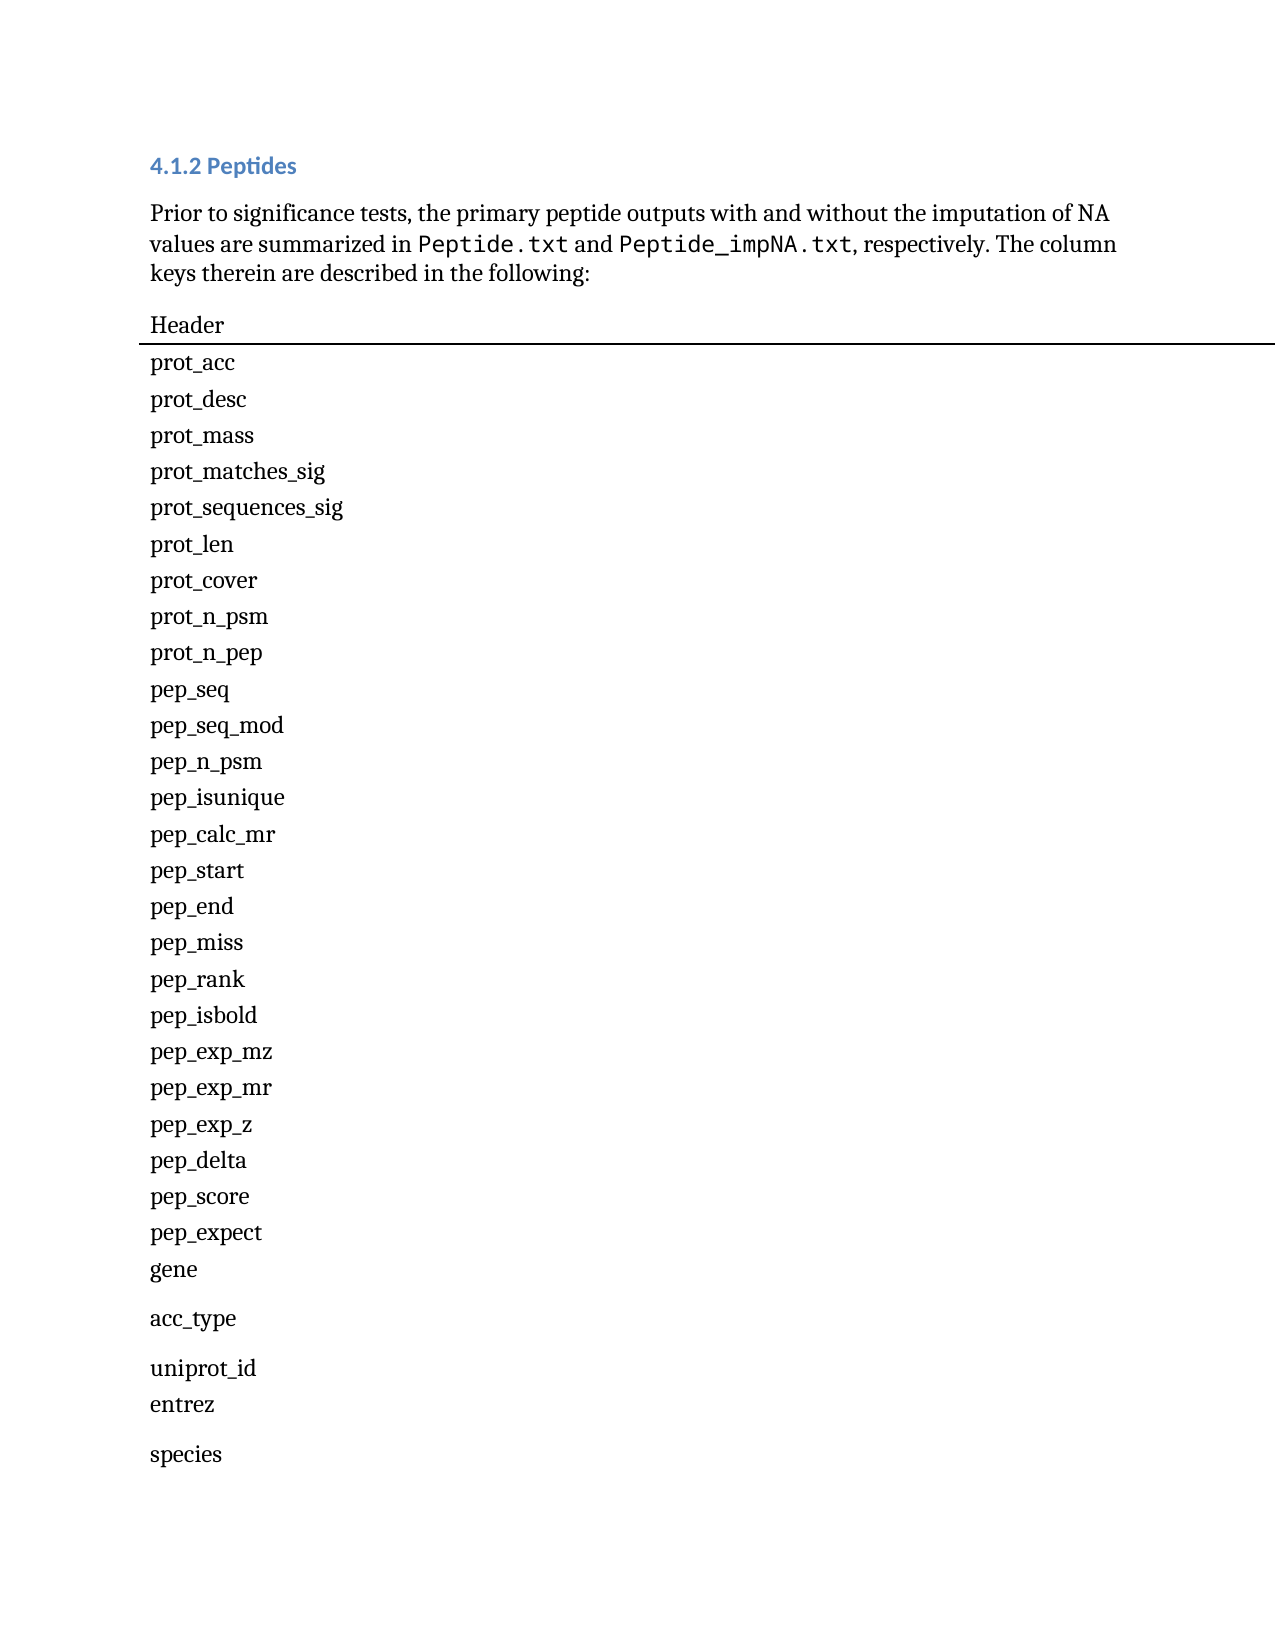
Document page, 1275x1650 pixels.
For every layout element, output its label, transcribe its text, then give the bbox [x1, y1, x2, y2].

table_cell prot_n_psm [139, 598, 1275, 634]
table_cell uniprot_id [139, 1350, 1275, 1386]
table_cell pep_start [139, 852, 1275, 888]
table_cell pep_isbold [139, 997, 1275, 1033]
table_cell pep_calc_mr [139, 816, 1275, 852]
table_cell pep_seq [139, 671, 1275, 707]
table_cell acc_type [139, 1300, 1275, 1350]
table_cell prot_sequences_sig [139, 490, 1275, 526]
table_cell pep_exp_mr [139, 1070, 1275, 1106]
table_header Header [139, 307, 1275, 343]
table_cell prot_matches_sig [139, 453, 1275, 489]
table_cell pep_isunique [139, 780, 1275, 816]
table_cell pep_seq_mod [139, 707, 1275, 743]
table_cell pep_end [139, 888, 1275, 924]
subtitle 4.1.2 Peptides [150, 150, 1125, 181]
table_cell prot_desc [139, 381, 1275, 417]
table_cell prot_len [139, 526, 1275, 562]
table_cell gene [139, 1251, 1275, 1300]
table_cell pep_expect [139, 1215, 1275, 1251]
text Prior to significance tests, the primary peptide outputs with and without the imputation of NA values are summarized in Peptide.txt and Peptide_impNA.txt, respectively. The column keys therein are described in the following: [150, 199, 1125, 288]
table_cell species [139, 1436, 1275, 1485]
table_cell prot_cover [139, 562, 1275, 598]
table_cell prot_n_pep [139, 635, 1275, 671]
table_cell pep_n_psm [139, 743, 1275, 779]
table_cell prot_acc [139, 345, 1275, 381]
table_cell entrez [139, 1386, 1275, 1436]
table_cell prot_mass [139, 417, 1275, 453]
table_cell pep_exp_mz [139, 1033, 1275, 1069]
table_cell pep_exp_z [139, 1106, 1275, 1142]
table_cell pep_delta [139, 1142, 1275, 1178]
table_cell pep_rank [139, 961, 1275, 997]
table_cell pep_miss [139, 925, 1275, 961]
table_cell pep_score [139, 1178, 1275, 1214]
